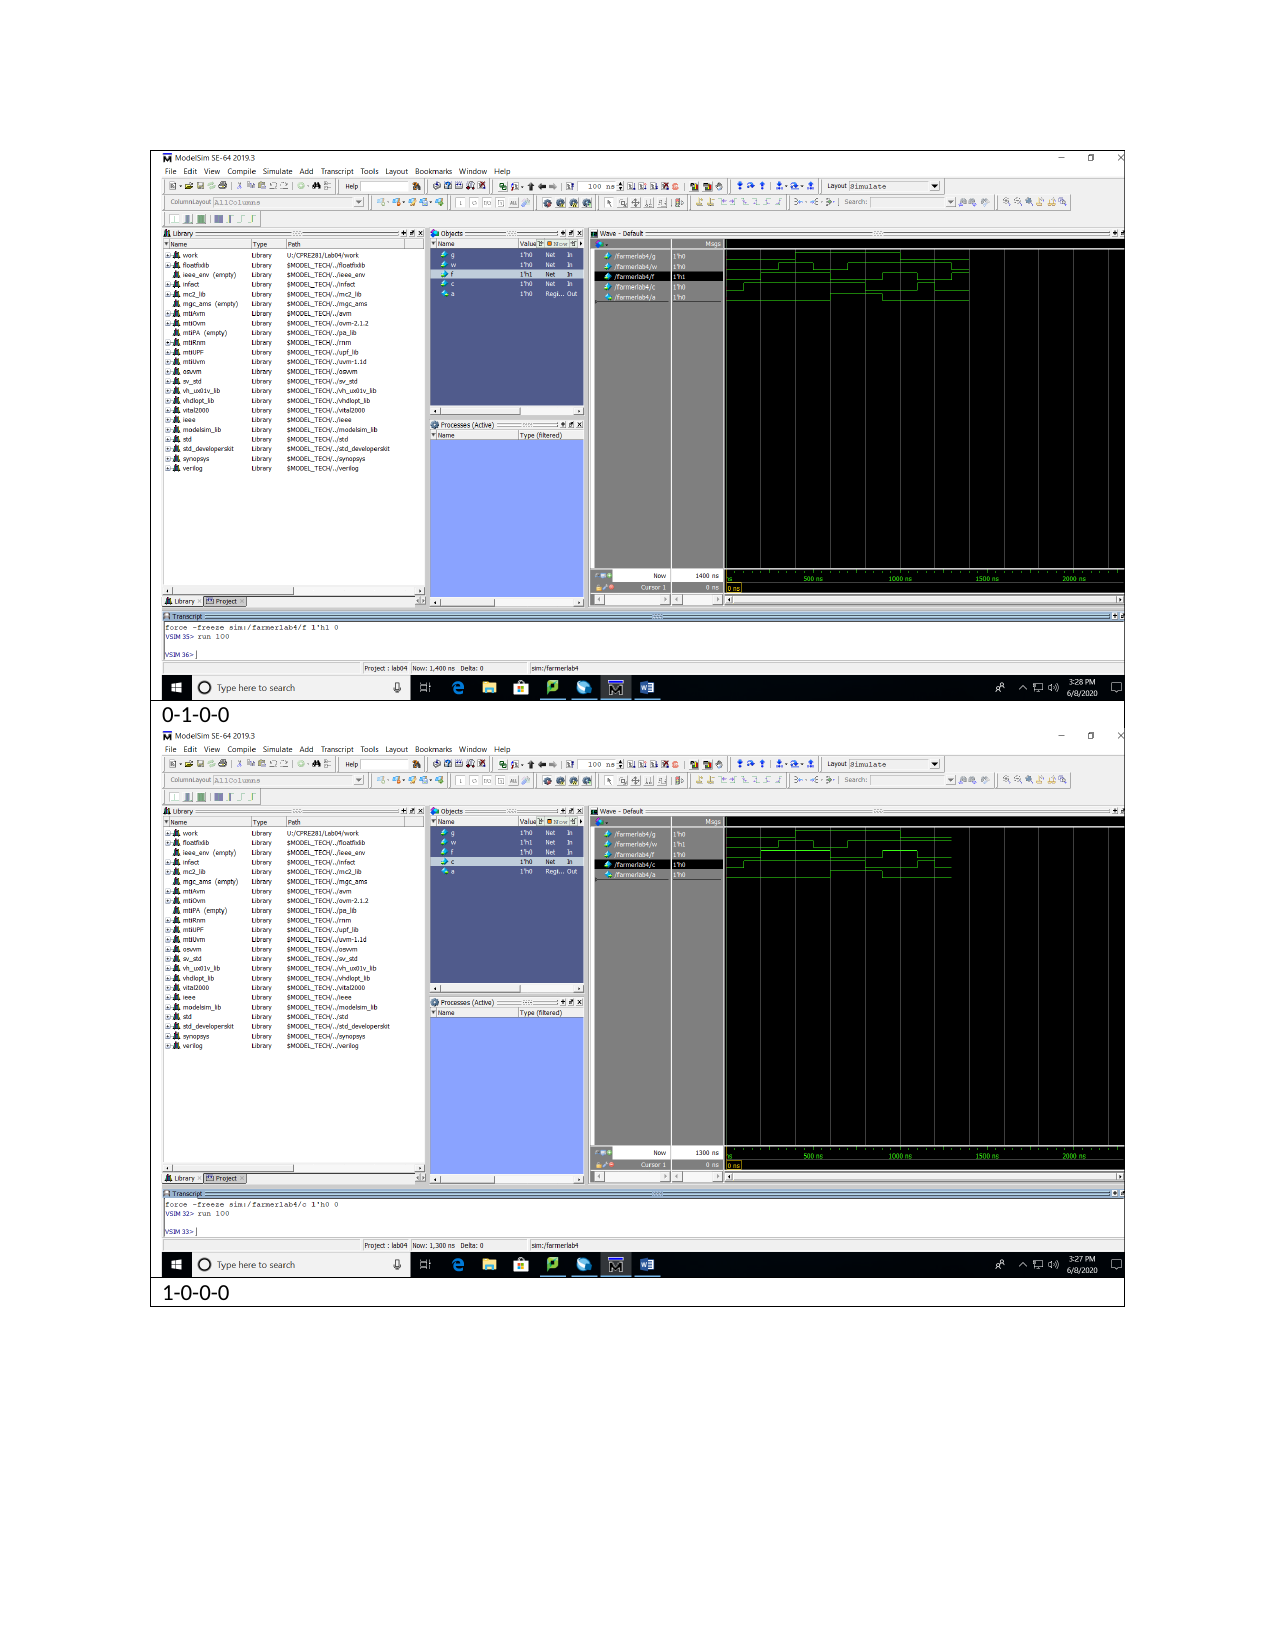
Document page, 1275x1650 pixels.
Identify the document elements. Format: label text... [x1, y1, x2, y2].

picture [161, 728, 1125, 1277]
table_cell 1-0-0-0 [151, 1278, 1124, 1306]
picture [161, 151, 1125, 700]
table_cell 0-1-0-0 [151, 701, 1124, 1277]
